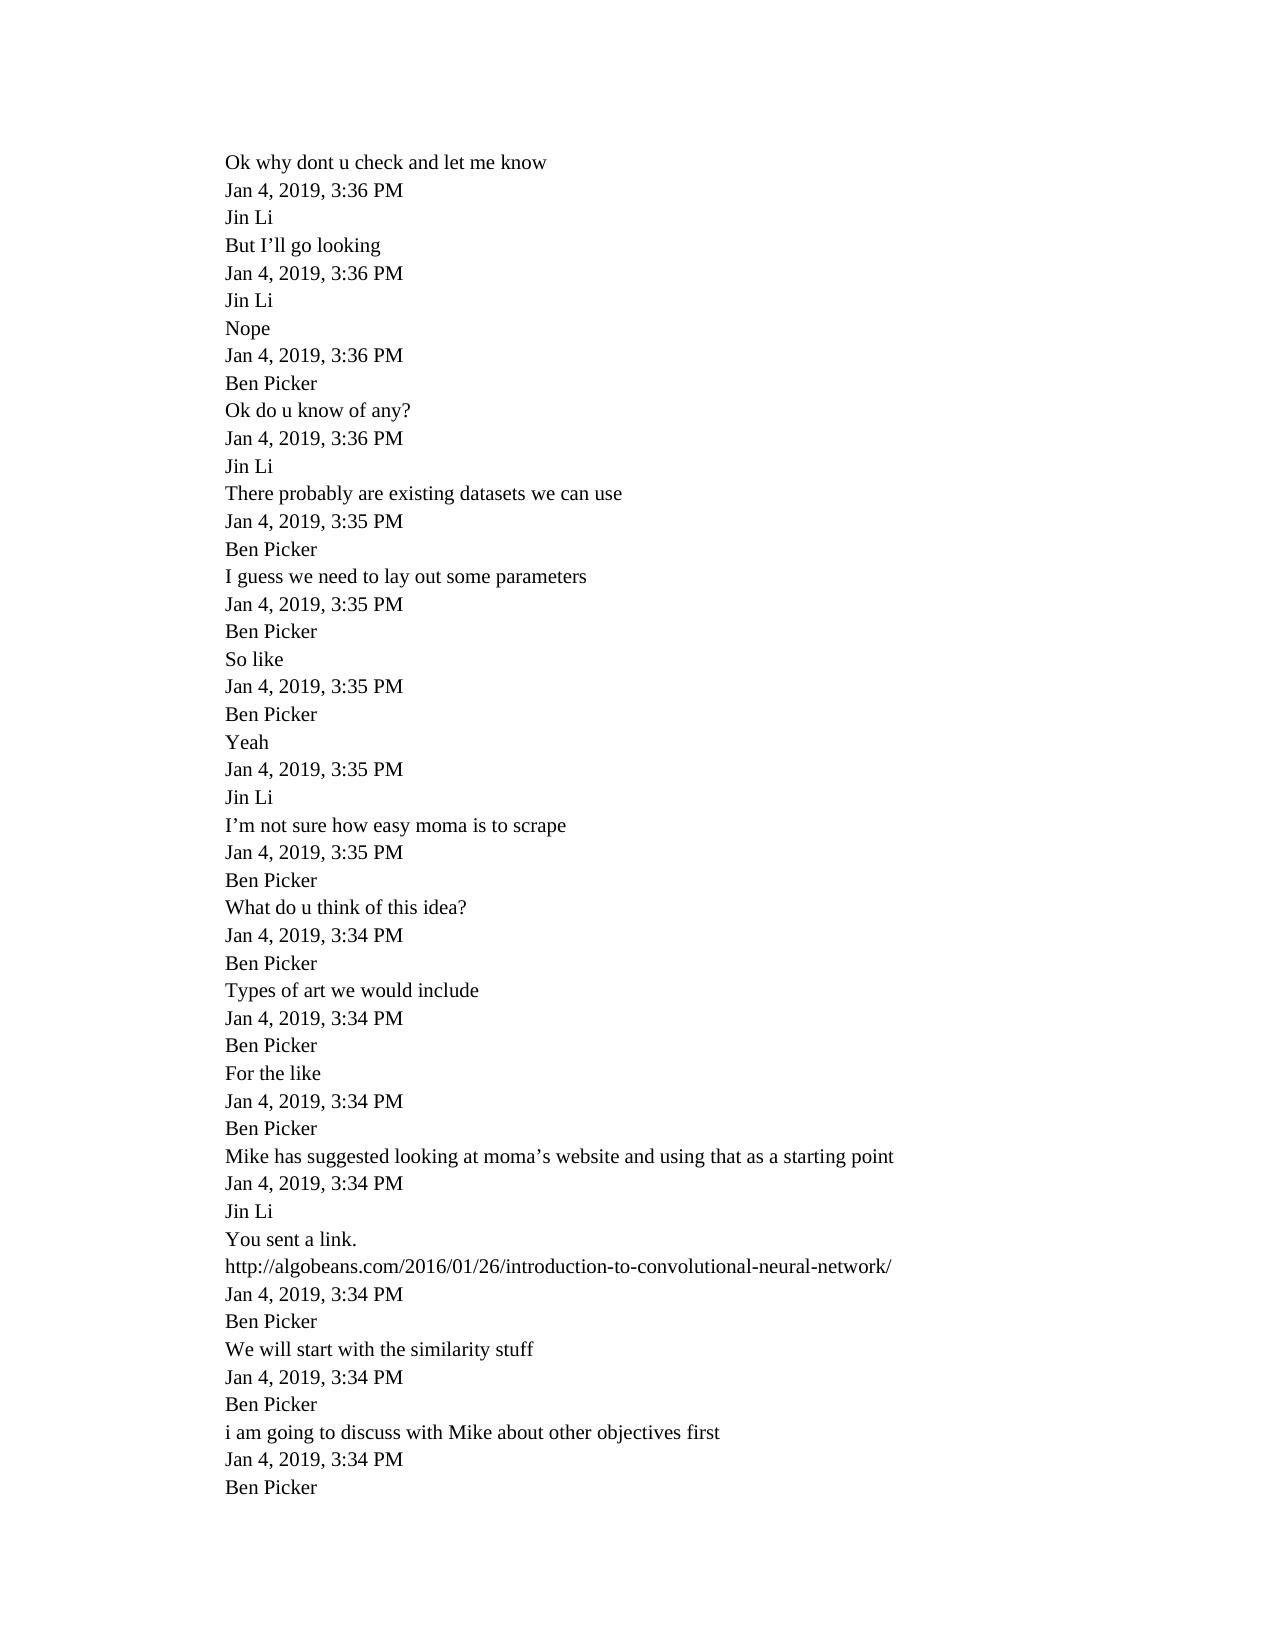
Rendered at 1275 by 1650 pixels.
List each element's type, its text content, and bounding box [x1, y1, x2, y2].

text I guess we need to lay out some parameters [225, 564, 1125, 588]
text Jan 4, 2019, 3:35 PM [225, 509, 1125, 533]
text Ben Picker [225, 1475, 1125, 1499]
text So like [225, 647, 1125, 671]
text Ben Picker [225, 1033, 1125, 1057]
text Ben Picker [225, 702, 1125, 726]
text Ok why dont u check and let me know [225, 150, 1125, 174]
text Jan 4, 2019, 3:36 PM [225, 343, 1125, 367]
text Jan 4, 2019, 3:35 PM [225, 674, 1125, 698]
text Ben Picker [225, 1309, 1125, 1333]
text Jan 4, 2019, 3:36 PM [225, 260, 1125, 284]
text Mike has suggested looking at moma’s website and using that as a starting point [225, 1144, 1125, 1168]
text Ben Picker [225, 868, 1125, 892]
text i am going to discuss with Mike about other objectives first [225, 1420, 1125, 1444]
text But I’ll go looking [225, 233, 1125, 257]
text Jin Li [225, 205, 1125, 229]
text Jan 4, 2019, 3:34 PM [225, 1171, 1125, 1195]
text Ben Picker [225, 619, 1125, 643]
text Jin Li [225, 454, 1125, 478]
text Jin Li [225, 288, 1125, 312]
text Jan 4, 2019, 3:34 PM [225, 1364, 1125, 1389]
text http://algobeans.com/2016/01/26/introduction-to-convolutional-neural-network/ [225, 1254, 1125, 1278]
text Jan 4, 2019, 3:34 PM [225, 1282, 1125, 1306]
text Jin Li [225, 1199, 1125, 1223]
text Types of art we would include [225, 978, 1125, 1002]
text Jin Li [225, 785, 1125, 809]
text Jan 4, 2019, 3:34 PM [225, 1006, 1125, 1030]
text Ben Picker [225, 1116, 1125, 1140]
text Ben Picker [225, 536, 1125, 561]
text Ok do u know of any? [225, 398, 1125, 422]
text Jan 4, 2019, 3:36 PM [225, 178, 1125, 202]
text Jan 4, 2019, 3:34 PM [225, 923, 1125, 947]
text Jan 4, 2019, 3:35 PM [225, 840, 1125, 864]
text What do u think of this idea? [225, 895, 1125, 919]
text There probably are existing datasets we can use [225, 481, 1125, 505]
text Jan 4, 2019, 3:34 PM [225, 1447, 1125, 1471]
text We will start with the similarity stuff [225, 1337, 1125, 1361]
text Jan 4, 2019, 3:34 PM [225, 1088, 1125, 1113]
text Ben Picker [225, 371, 1125, 395]
text For the like [225, 1061, 1125, 1085]
text Nope [225, 316, 1125, 340]
text Jan 4, 2019, 3:35 PM [225, 592, 1125, 616]
text Jan 4, 2019, 3:36 PM [225, 426, 1125, 450]
text Jan 4, 2019, 3:35 PM [225, 757, 1125, 781]
text Ben Picker [225, 1392, 1125, 1416]
text You sent a link. [225, 1227, 1125, 1251]
text Yeah [225, 730, 1125, 754]
text Ben Picker [225, 951, 1125, 974]
text I’m not sure how easy moma is to scrape [225, 812, 1125, 837]
